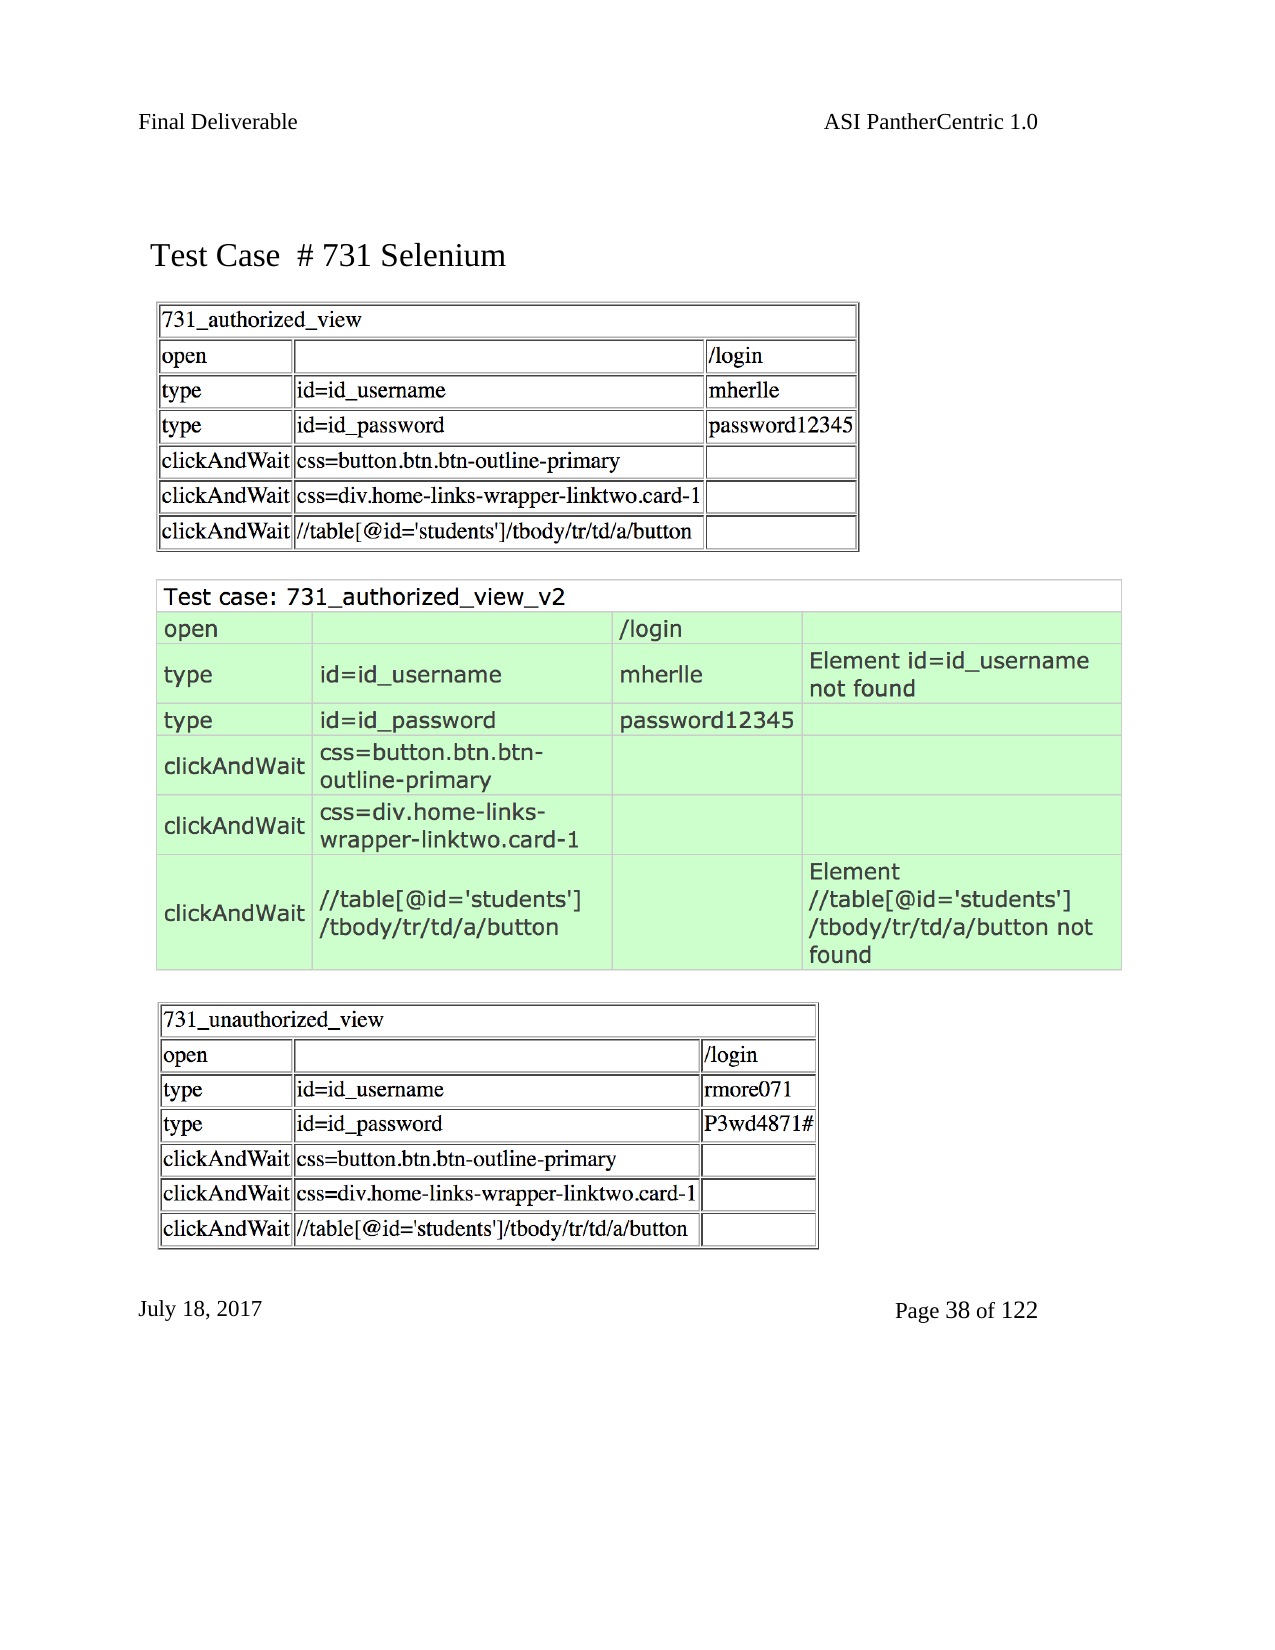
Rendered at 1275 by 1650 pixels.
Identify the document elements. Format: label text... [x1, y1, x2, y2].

text Test Case # 731 Selenium [150, 236, 1125, 274]
picture [150, 577, 1125, 977]
picture [150, 295, 865, 557]
picture [150, 997, 826, 1257]
